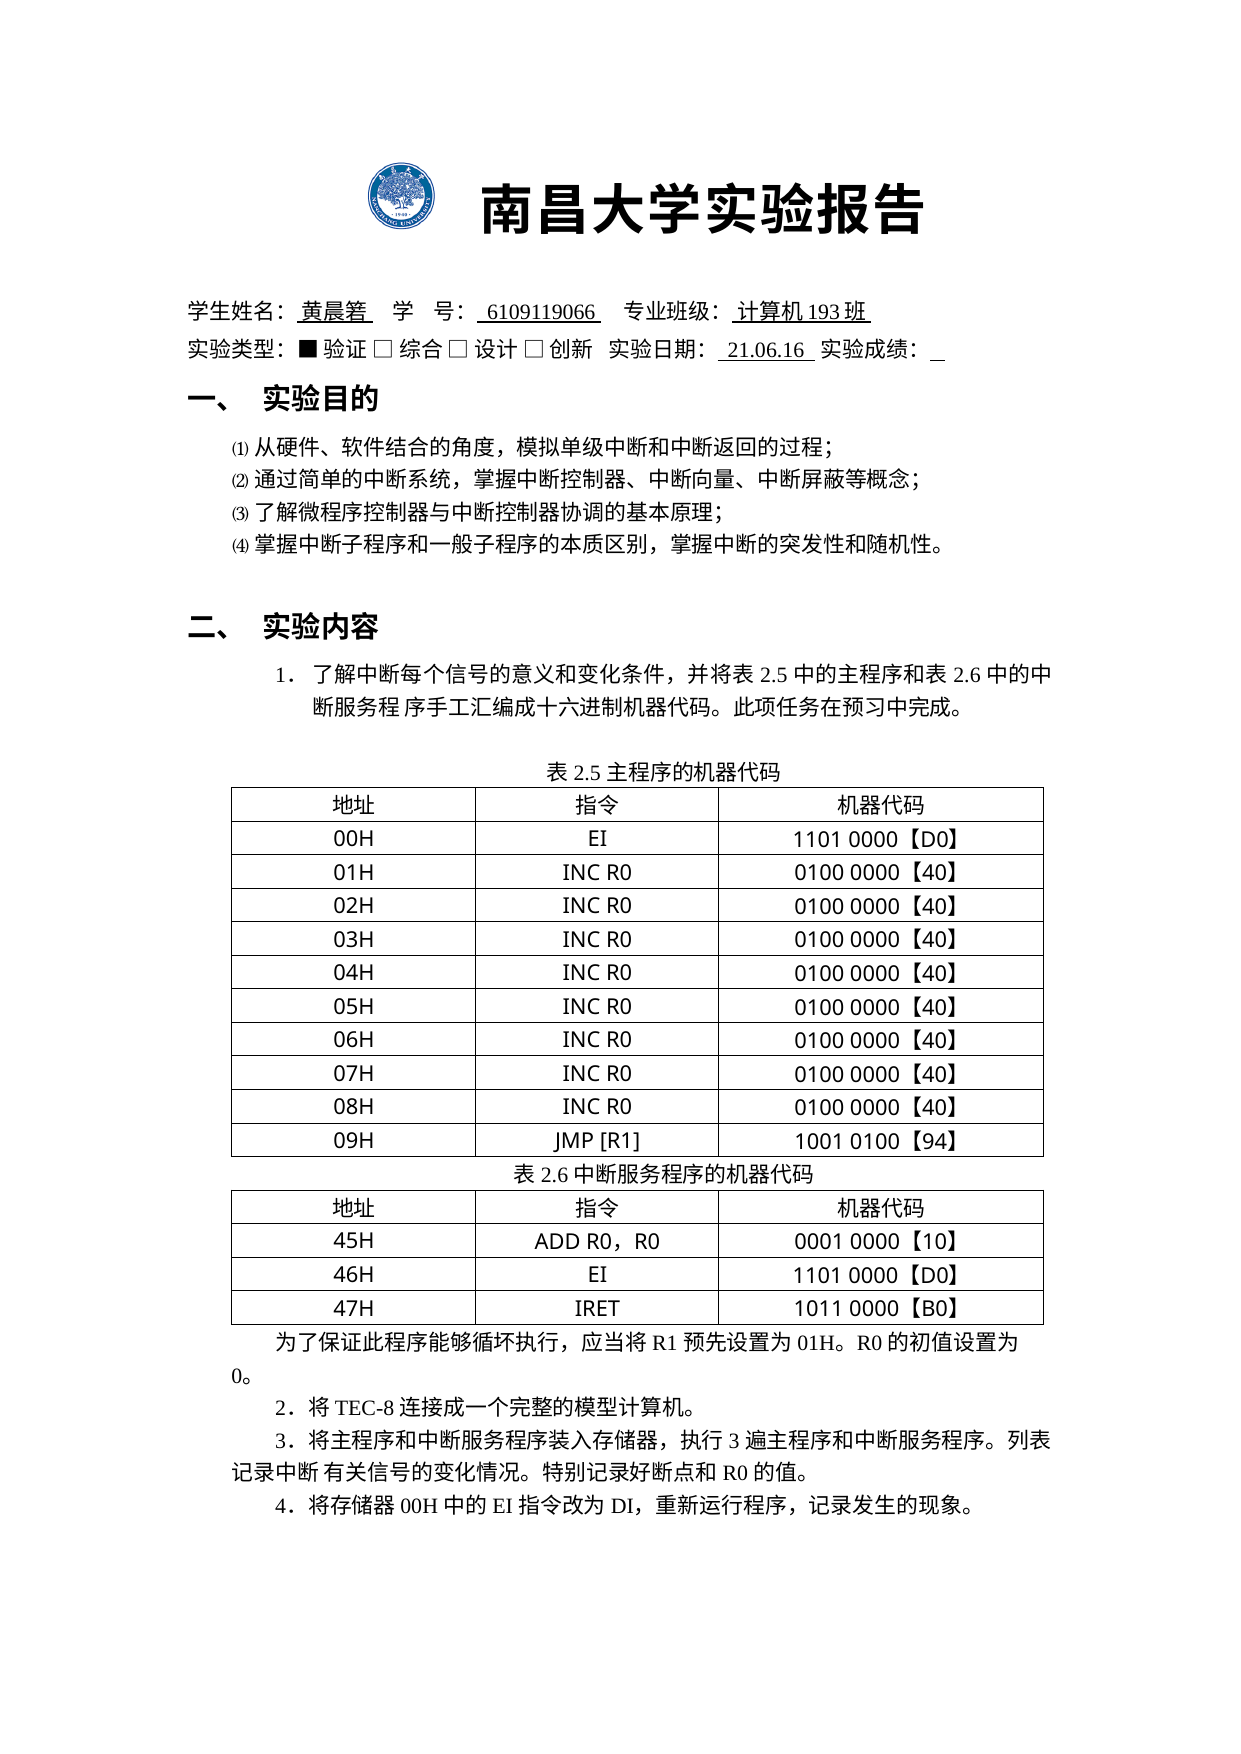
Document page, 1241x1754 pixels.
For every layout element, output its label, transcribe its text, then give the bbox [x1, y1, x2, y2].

table_cell 47H [232, 1291, 475, 1324]
table_cell 1001 0100【94】 [719, 1124, 1043, 1156]
table_cell 45H [232, 1224, 475, 1257]
table_cell 01H [232, 855, 475, 888]
table_cell 0100 0000【40】 [719, 889, 1043, 921]
table_cell 06H [232, 1023, 475, 1055]
list 实验内容 [187, 592, 1053, 657]
table_cell 0001 0000【10】 [719, 1224, 1043, 1257]
table_cell 07H [232, 1056, 475, 1089]
list 实验目的 [187, 364, 1053, 429]
table_cell INC R0 [476, 989, 718, 1022]
table_cell EI [476, 1258, 718, 1290]
table_cell 46H [232, 1258, 475, 1290]
table_cell 04H [232, 956, 475, 988]
text ⑵通过简单的中断系统，掌握中断控制器、中断向量、中断屏蔽等概念； [231, 462, 1053, 494]
table_cell INC R0 [476, 1090, 718, 1122]
text ⑶了解微程序控制器与中断控制器协调的基本原理； [231, 494, 1053, 527]
table_cell ADD R0，R0 [476, 1224, 718, 1257]
text 4．将存储器 00H 中的 EI 指令改为 DI，重新运行程序，记录发生的现象。 [231, 1487, 1053, 1520]
table_header 指令 [476, 1191, 718, 1223]
text 表 2.5 主程序的机器代码 [231, 754, 1053, 787]
table_cell 0100 0000【40】 [719, 1056, 1043, 1089]
picture [366, 162, 436, 230]
text 学生姓名： 黄晨箬 学 号： 6109119066 专业班级： 计算机193班 [187, 294, 1053, 326]
table_cell 1011 0000【B0】 [719, 1291, 1043, 1324]
table_cell 0100 0000【40】 [719, 1023, 1043, 1055]
table_cell EI [476, 822, 718, 854]
table_cell 0100 0000【40】 [719, 1090, 1043, 1122]
table_cell 1101 0000【D0】 [719, 1258, 1043, 1290]
table_cell 0100 0000【40】 [719, 922, 1043, 955]
table_header 机器代码 [719, 1191, 1043, 1223]
text 表 2.6 中断服务程序的机器代码 [231, 1157, 1053, 1189]
text ⑷掌握中断子程序和一般子程序的本质区别，掌握中断的突发性和随机性。 [231, 527, 1053, 559]
table_cell INC R0 [476, 956, 718, 988]
table_cell INC R0 [476, 1056, 718, 1089]
table_cell 0100 0000【40】 [719, 956, 1043, 988]
text 实验类型：■ 验证 □ 综合 □ 设计 □ 创新 实验日期： 21.06.16 实验成绩： [187, 332, 1053, 364]
table_cell 1101 0000【D0】 [719, 822, 1043, 854]
text 为了保证此程序能够循坏执行，应当将 R1 预先设置为 01H。R0 的初值设置为 0。 [231, 1325, 1053, 1390]
table_header 指令 [476, 788, 718, 821]
table_cell INC R0 [476, 922, 718, 955]
table_cell 05H [232, 989, 475, 1022]
table_cell INC R0 [476, 855, 718, 888]
text 南昌大学实验报告 [169, 162, 1087, 245]
table_cell 08H [232, 1090, 475, 1122]
table_cell 0100 0000【40】 [719, 855, 1043, 888]
list 了解中断每个信号的意义和变化条件，并将表 2.5 中的主程序和表 2.6 中的中断服务程 序手工汇编成十六进制机器代码。此项任务在预习中完成。 [275, 657, 1053, 722]
table_cell 03H [232, 922, 475, 955]
table_cell INC R0 [476, 1023, 718, 1055]
text 2．将 TEC-8 连接成一个完整的模型计算机。 [231, 1390, 1053, 1422]
table_cell IRET [476, 1291, 718, 1324]
table_cell INC R0 [476, 889, 718, 921]
table_cell 0100 0000【40】 [719, 989, 1043, 1022]
table_cell 09H [232, 1124, 475, 1156]
table_header 地址 [232, 788, 475, 821]
table_cell 00H [232, 822, 475, 854]
table_header 地址 [232, 1191, 475, 1223]
text ⑴从硬件、软件结合的角度，模拟单级中断和中断返回的过程； [231, 429, 1053, 462]
table_header 机器代码 [719, 788, 1043, 821]
text 3．将主程序和中断服务程序装入存储器，执行 3 遍主程序和中断服务程序。列表记录中断 有关信号的变化情况。特别记录好断点和 R0 的值。 [231, 1422, 1053, 1487]
table_cell JMP [R1] [476, 1124, 718, 1156]
table_cell 02H [232, 889, 475, 921]
